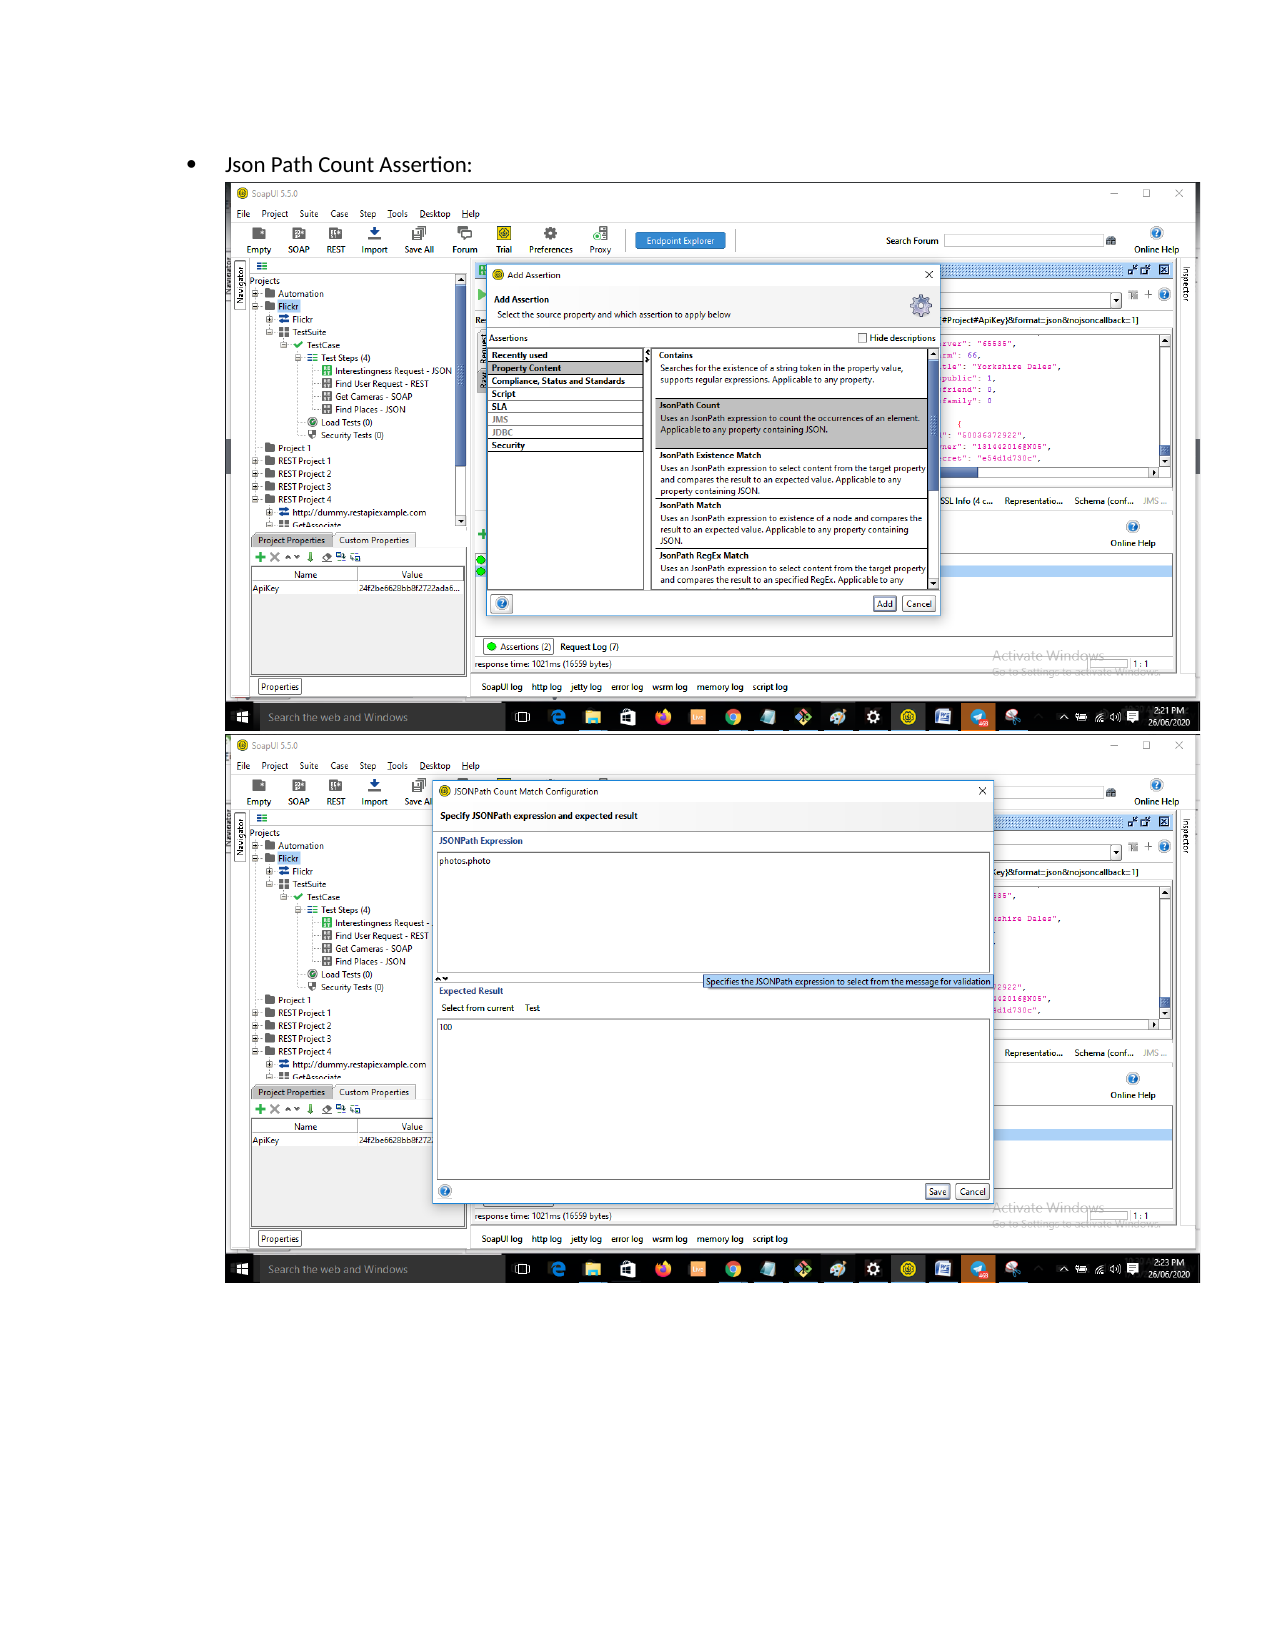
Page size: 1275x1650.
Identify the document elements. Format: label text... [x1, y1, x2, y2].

picture [225, 734, 1200, 1283]
picture [225, 182, 1200, 731]
